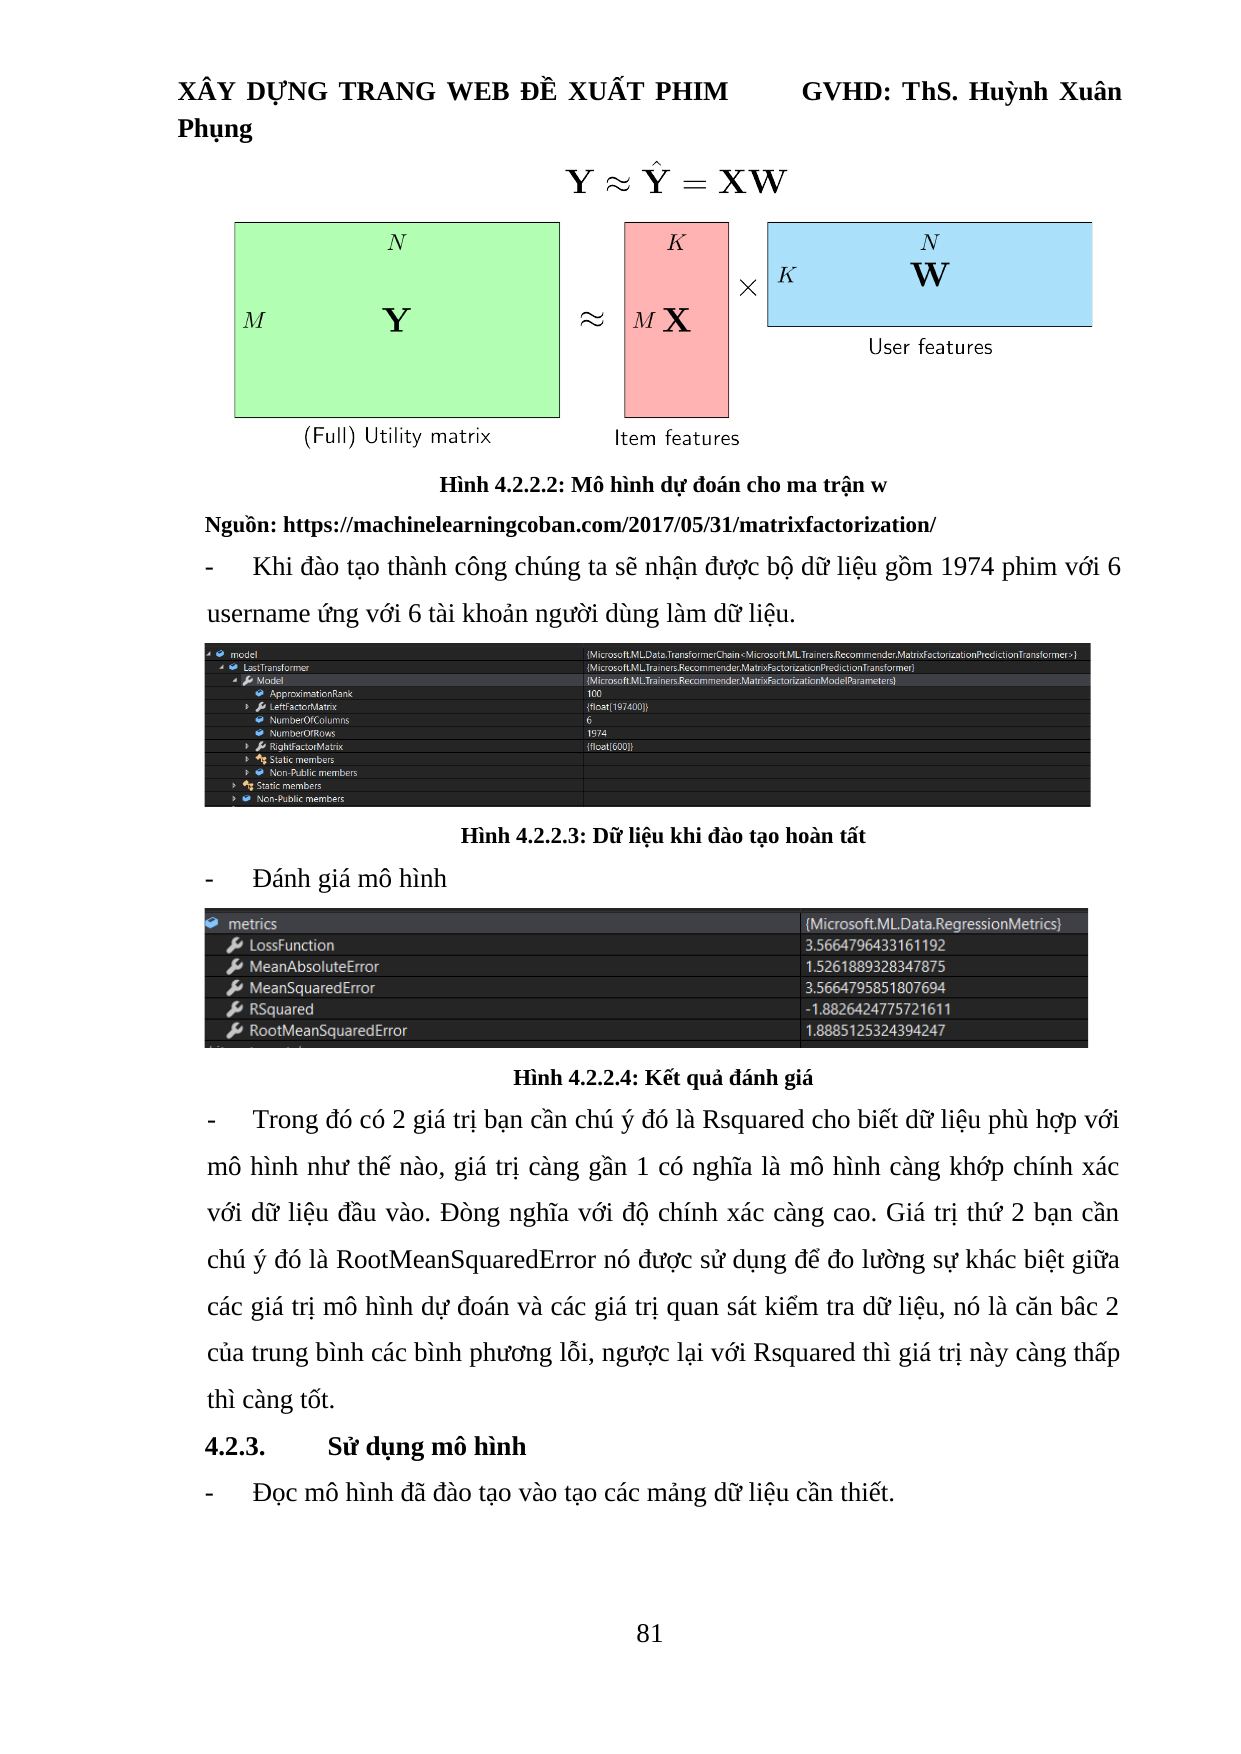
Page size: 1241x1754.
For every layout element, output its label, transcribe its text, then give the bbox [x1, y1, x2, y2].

picture [204, 643, 1091, 807]
list - Trong đó có 2 giá trị bạn cần chú ý đó là Rsquared cho biết dữ liệu phù hợp với mô hình như thế nào, giá trị càng gần 1 có nghĩa là mô hình càng khớp chính xác với dữ liệu đầu vào. Đòng nghĩa với độ chính xác càng cao. Giá trị thứ 2 bạn cần chú ý đó là RootMeanSquaredError nó được sử dụng để đo lường sự khác biệt giữa các giá trị mô hình dự đoán và các giá trị quan sát kiểm tra dữ liệu, nó là căn bâc 2 của trung bình các bình phương lỗi, ngược lại với Rsquared thì giá trị này càng thấp thì càng tốt. [207, 1103, 1122, 1414]
list Đánh giá mô hình [204, 862, 1122, 893]
picture [234, 149, 1093, 456]
list Hình 4.2.2.2: Mô hình dự đoán cho ma trận w [204, 472, 1122, 498]
list Hình 4.2.2.3: Dữ liệu khi đào tạo hoàn tất [204, 823, 1122, 849]
list Hình 4.2.2.4: Kết quả đánh giá [204, 1063, 1122, 1090]
list Nguồn: https://machinelearningcoban.com/2017/05/31/matrixfactorization/ [204, 511, 1122, 537]
list Đọc mô hình đã đào tạo vào tạo các mảng dữ liệu cần thiết. [204, 1476, 1122, 1507]
list Khi đào tạo thành công chúng ta sẽ nhận được bộ dữ liệu gồm 1974 phim với 6 username ứng với 6 tài khoản người dùng làm dữ liệu. [204, 551, 1122, 628]
picture [204, 908, 1089, 1048]
list Sử dụng mô hình [204, 1430, 1122, 1461]
